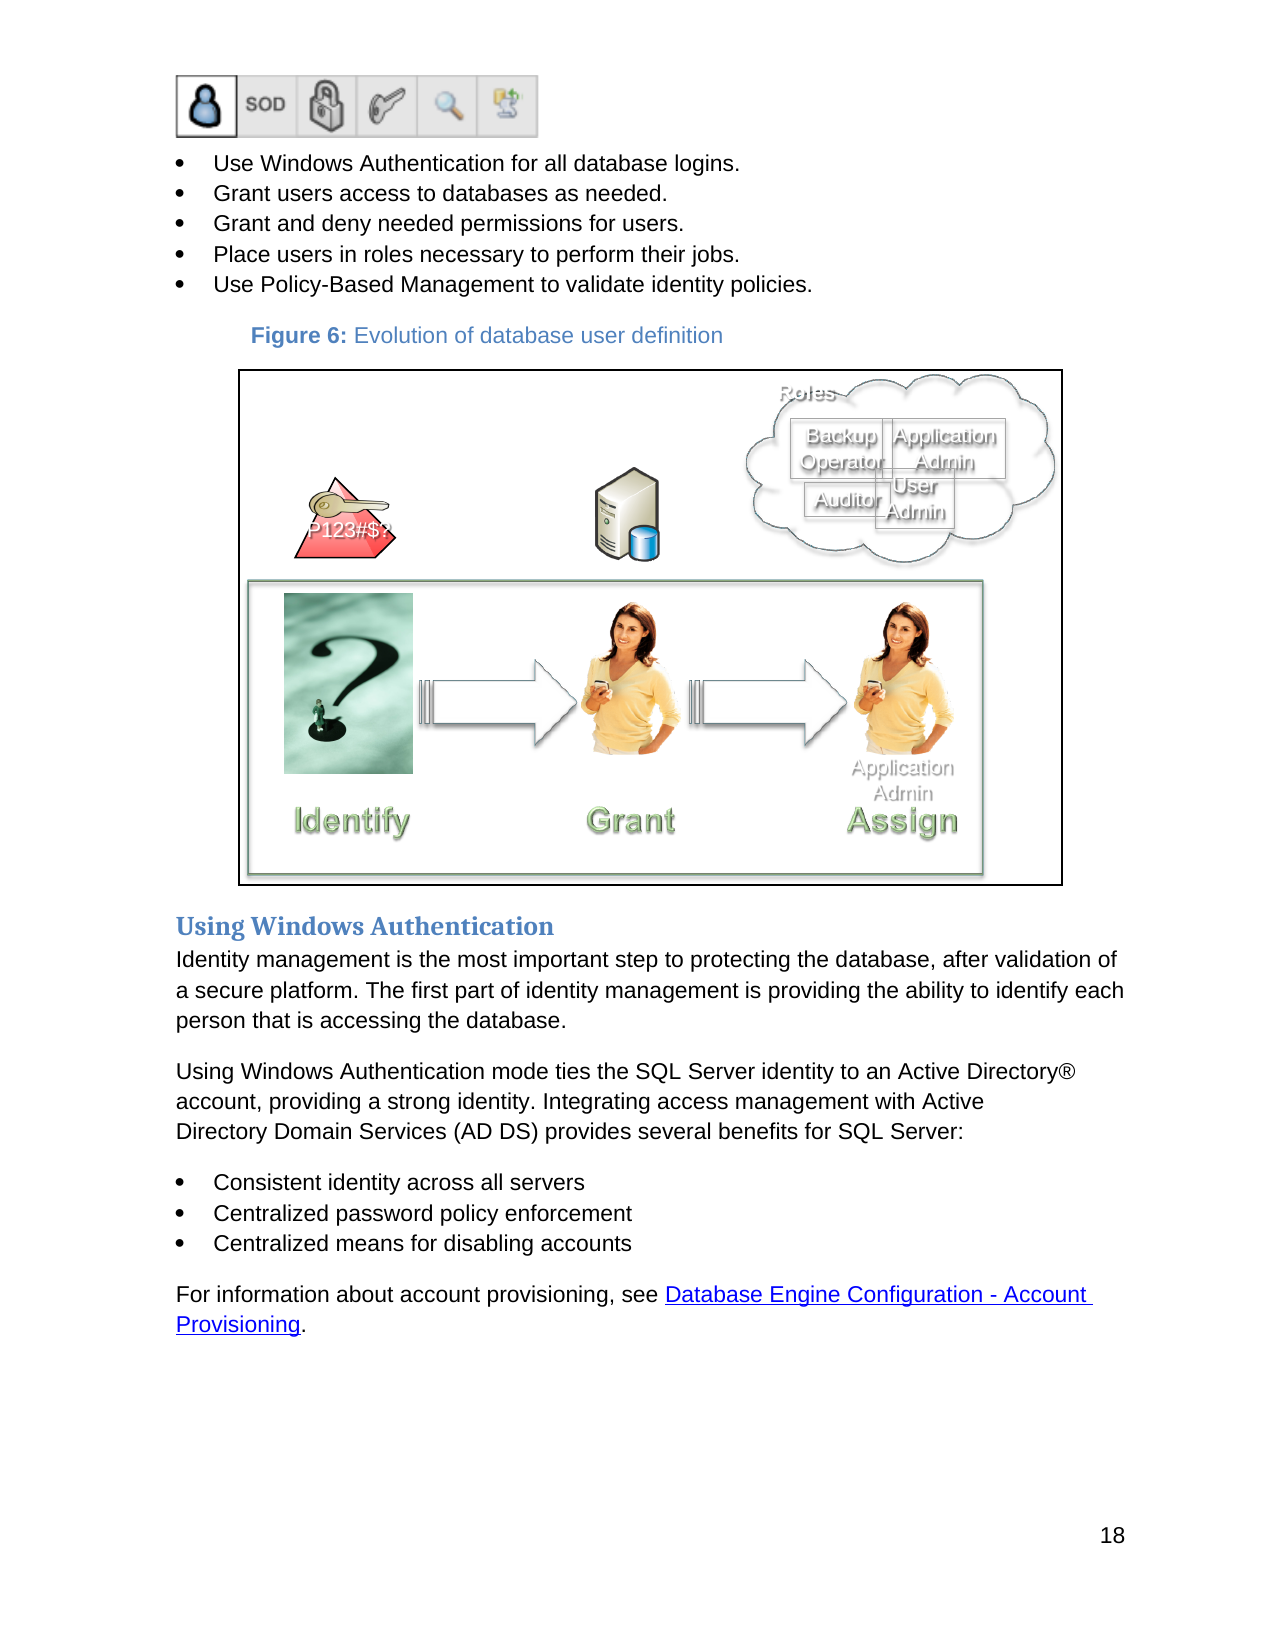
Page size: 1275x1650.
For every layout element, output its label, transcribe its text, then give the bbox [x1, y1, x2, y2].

picture [175, 75, 539, 138]
list Grant and deny needed permissions for users. [176, 210, 1125, 237]
list Place users in roles necessary to perform their jobs. [176, 241, 1125, 267]
text Figure 6: Evolution of database user definition [251, 322, 1125, 348]
list Grant users access to databases as needed. [176, 180, 1125, 207]
text Identity management is the most important step to protecting the database, after validation of a secure platform. The first part of identity management is providing the ability to identify each person that is accessing the database. [176, 946, 1125, 1033]
list Use Windows Authentication for all database logins. [176, 150, 1125, 176]
list Consistent identity across all servers [176, 1169, 1125, 1196]
text For information about account provisioning, see Database Engine Configuration - Account Provisioning. [176, 1281, 1125, 1337]
list Centralized means for disabling accounts [176, 1230, 1125, 1256]
subtitle Using Windows Authentication [176, 911, 1125, 942]
list Use Policy-Based Management to validate identity policies. [176, 271, 1125, 297]
text Using Windows Authentication mode ties the SQL Server identity to an Active Directory® account, providing a strong identity. Integrating access management with Active Directory Domain Services (AD DS) provides several benefits for SQL Server: [176, 1058, 1125, 1145]
list Centralized password policy enforcement [176, 1199, 1125, 1226]
